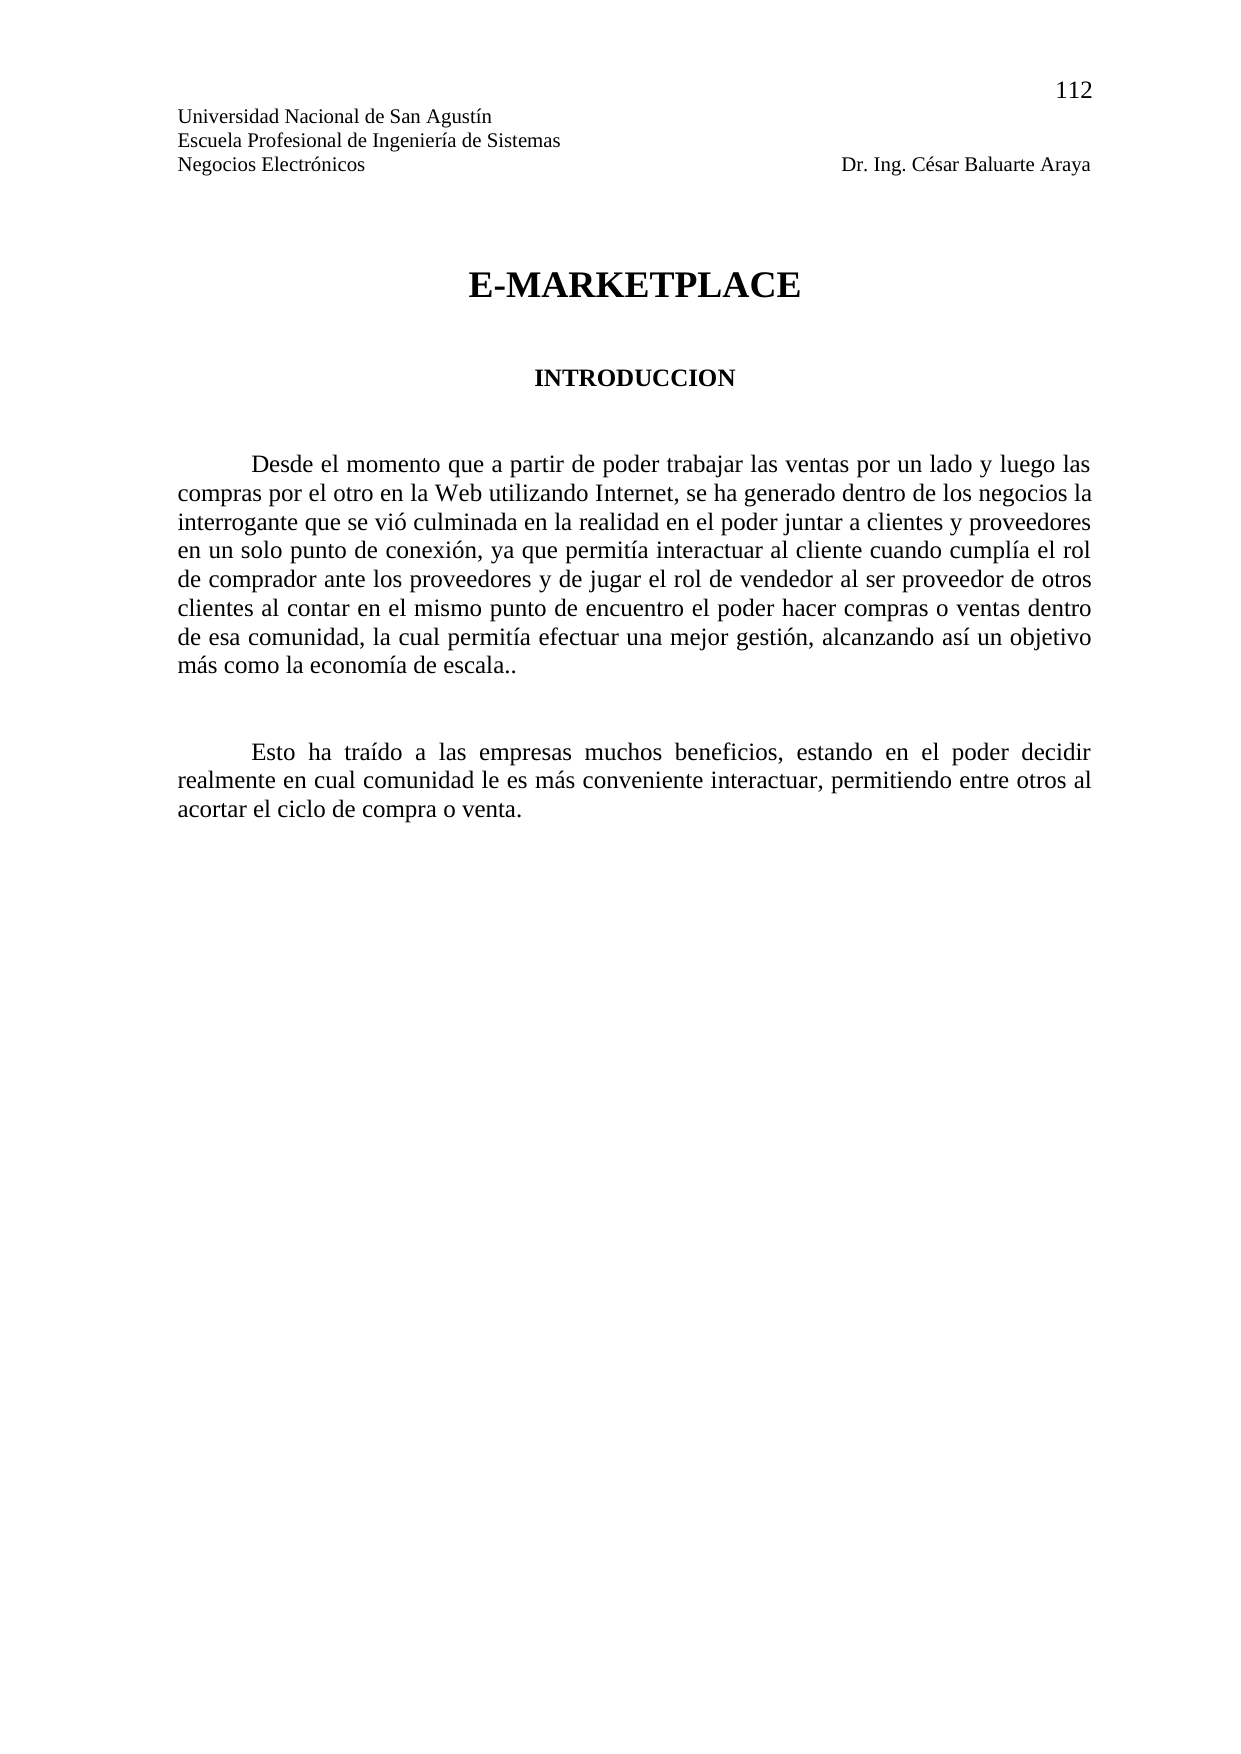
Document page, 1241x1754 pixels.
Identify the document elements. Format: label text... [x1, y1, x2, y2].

text Desde el momento que a partir de poder trabajar las ventas por un lado y luego las compras por el otro en la Web utilizando Internet, se ha generado dentro de los negocios la interrogante que se vió culminada en la realidad en el poder juntar a clientes y proveedores en un solo punto de conexión, ya que permitía interactuar al cliente cuando cumplía el rol de comprador ante los proveedores y de jugar el rol de vendedor al ser proveedor de otros clientes al contar en el mismo punto de encuentro el poder hacer compras o ventas dentro de esa comunidad, la cual permitía efectuar una mejor gestión, alcanzando así un objetivo más como la economía de escala.. [177, 449, 1092, 679]
text E-MARKETPLACE [177, 262, 1092, 305]
text INTRODUCCION [177, 363, 1092, 392]
text Esto ha traído a las empresas muchos beneficios, estando en el poder decidir realmente en cual comunidad le es más conveniente interactuar, permitiendo entre otros al acortar el ciclo de compra o venta. [177, 737, 1092, 823]
